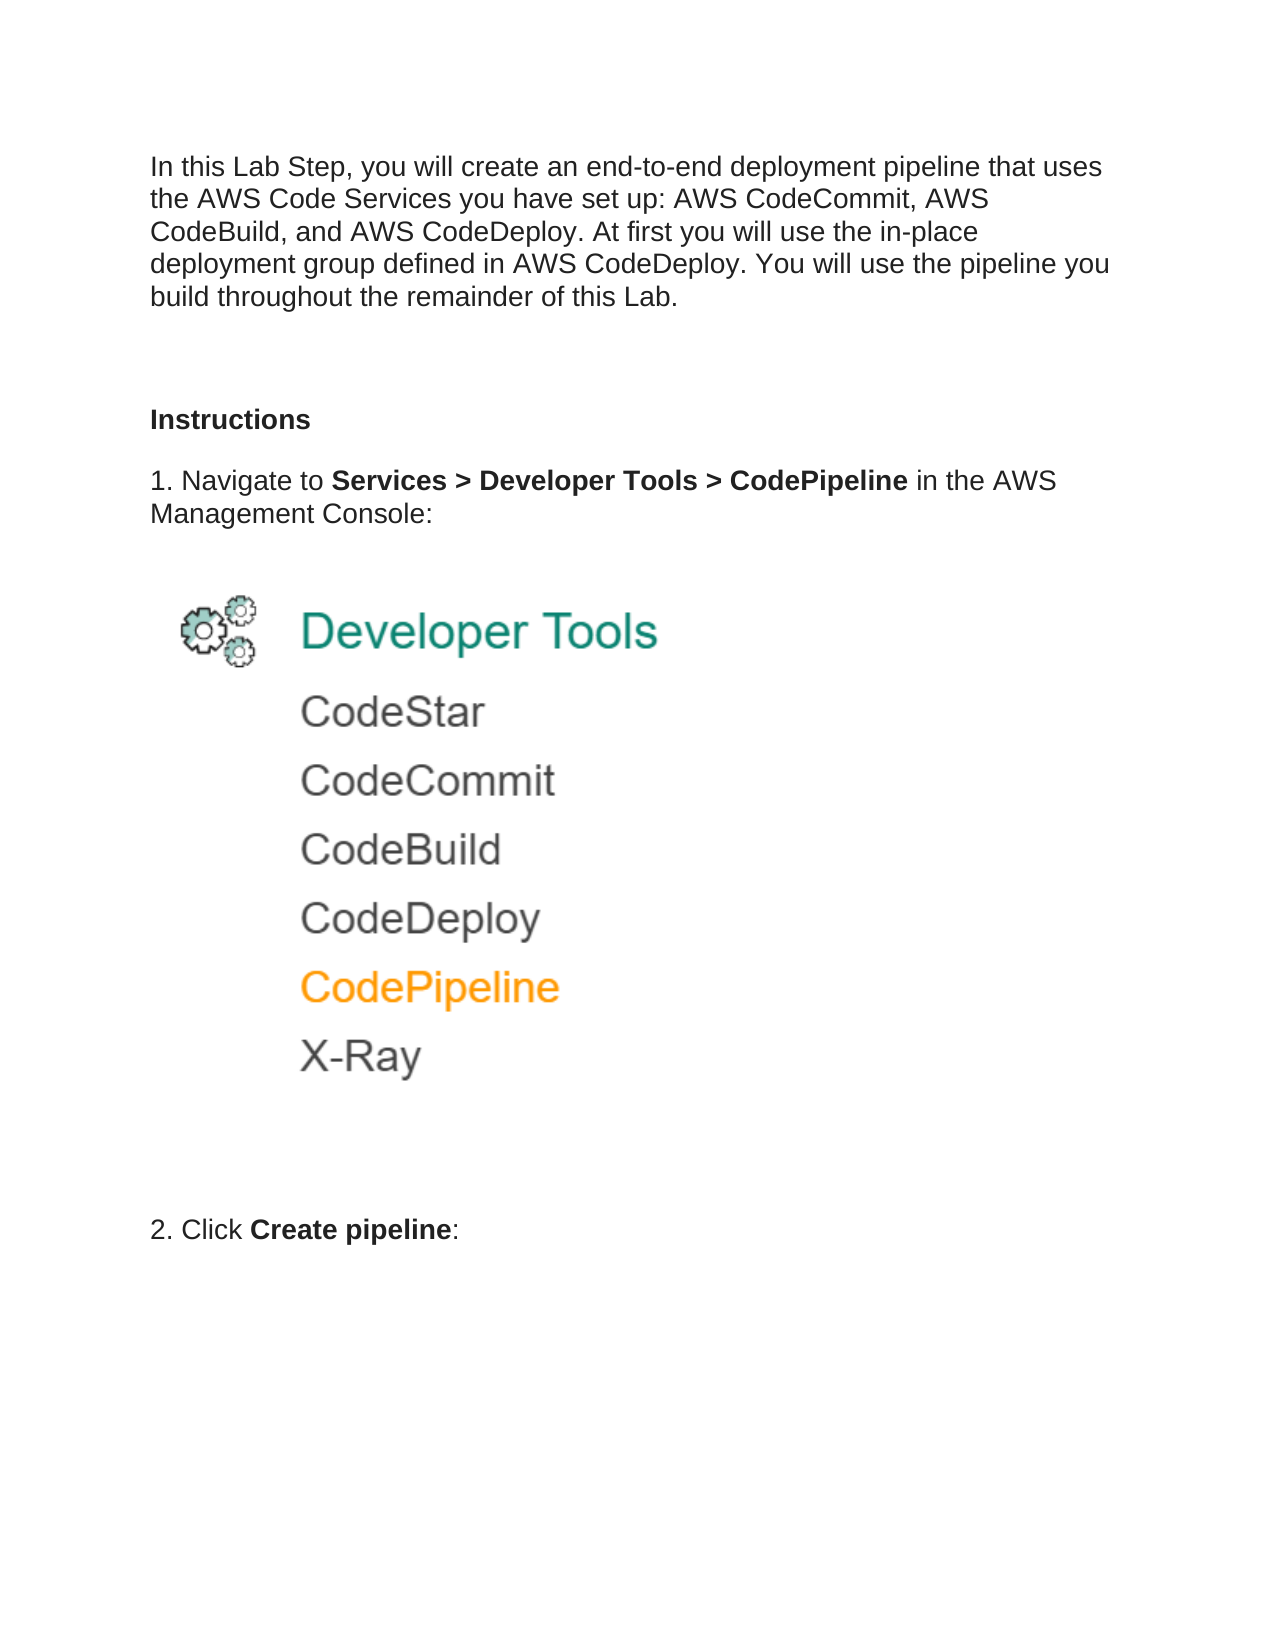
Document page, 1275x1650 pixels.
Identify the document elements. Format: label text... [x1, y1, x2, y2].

text 2. Click Create pipeline: [150, 1213, 1125, 1245]
text In this Lab Step, you will create an end-to-end deployment pipeline that uses the AWS Code Services you have set up: AWS CodeCommit, AWS CodeBuild, and AWS CodeDeploy. At first you will use the in-place deployment group defined in AWS CodeDeploy. You will use the pipeline you build throughout the remainder of this Lab. [150, 150, 1125, 312]
picture [150, 558, 702, 1123]
text 1. Navigate to Services > Developer Tools > CodePipeline in the AWS Management Console: [150, 464, 1125, 529]
text Instructions [150, 403, 1125, 435]
